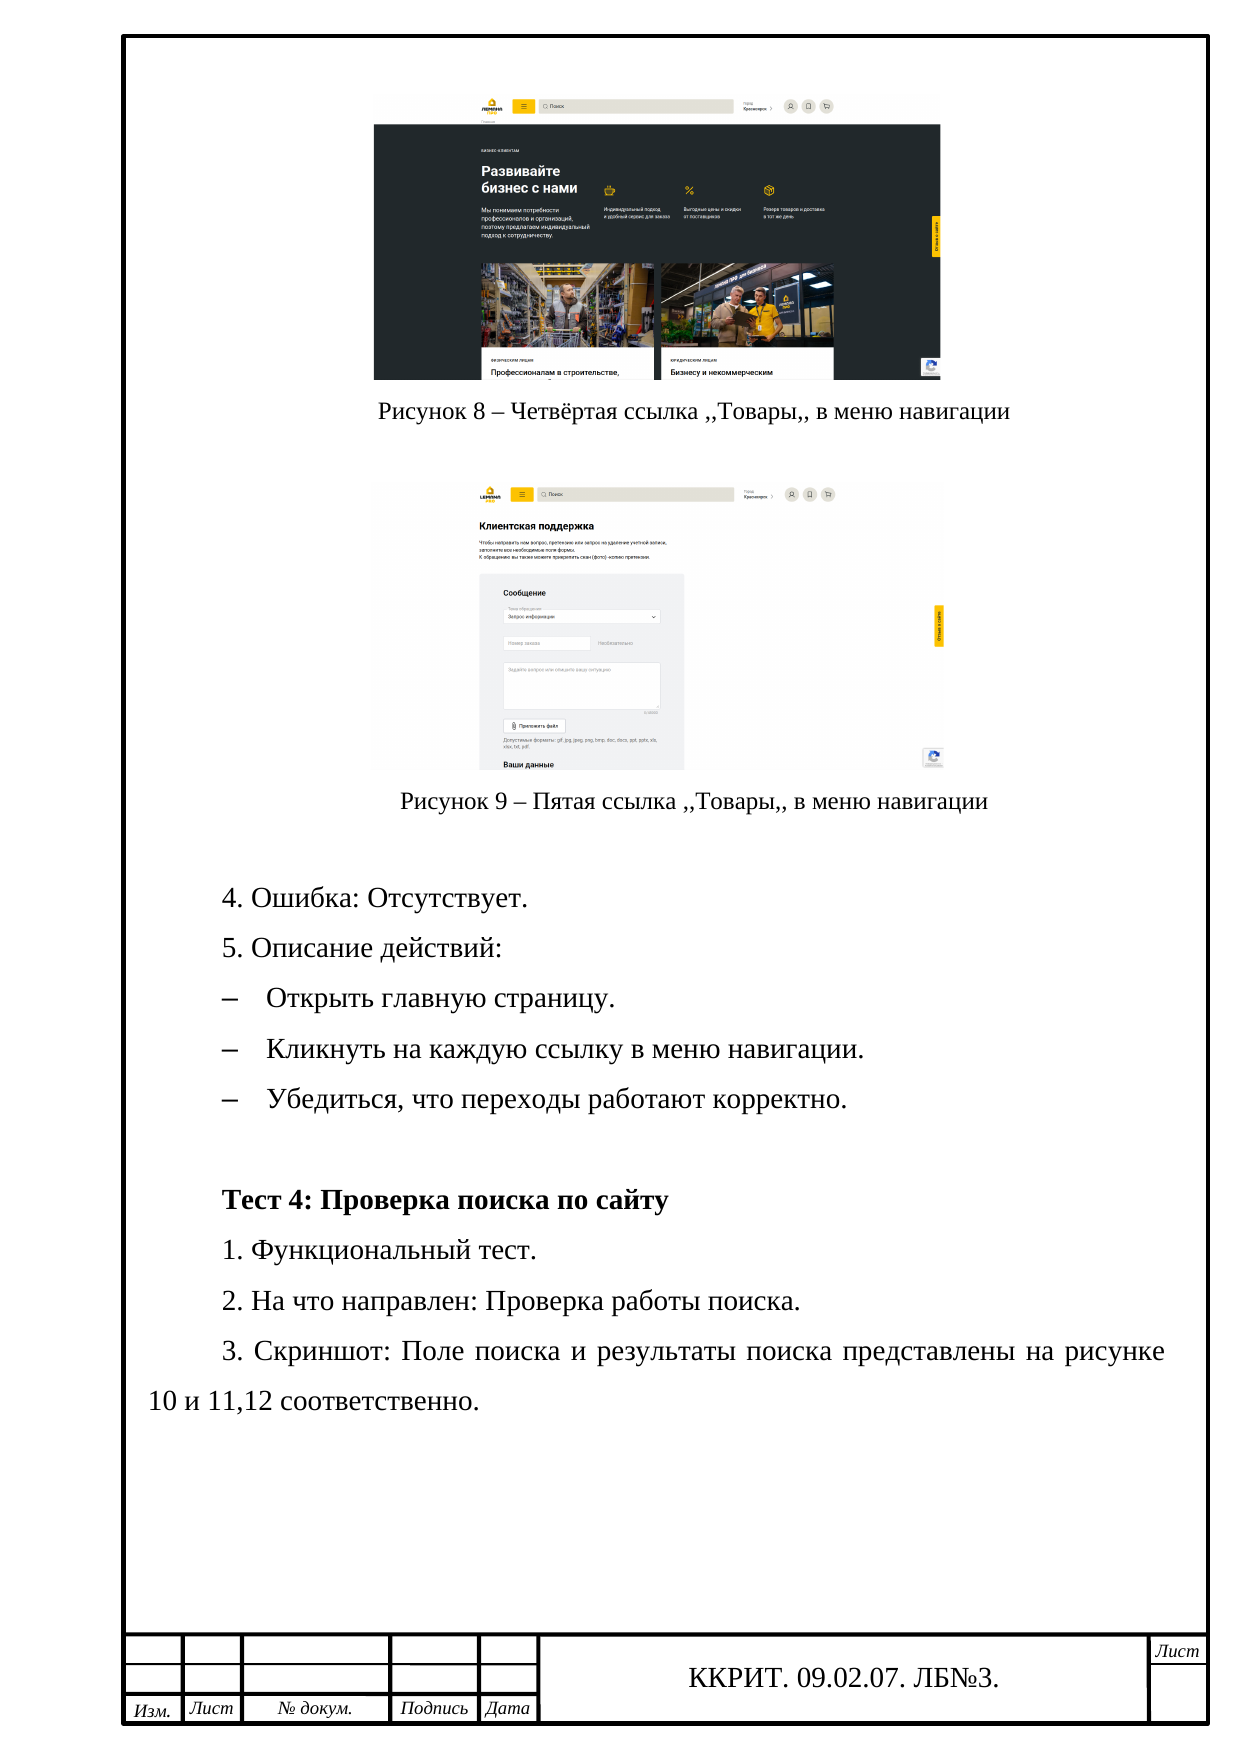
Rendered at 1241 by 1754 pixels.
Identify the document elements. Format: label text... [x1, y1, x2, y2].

list Кликнуть на каждую ссылку в меню навигации. [148, 1031, 1166, 1064]
list Убедиться, что переходы работают корректно. [148, 1081, 1166, 1115]
picture [370, 482, 944, 770]
text Рисунок 8 – Четвёртая ссылка ,,Товары,, в меню навигации [148, 396, 1166, 425]
text 3. Скриншот: Поле поиска и результаты поиска представлены на рисунке 10 и 11,12 соответственно. [148, 1333, 1166, 1417]
list Открыть главную страницу. [148, 981, 1166, 1014]
text 4. Ошибка: Отсутствует. [148, 880, 1166, 913]
text 1. Функциональный тест. [148, 1232, 1166, 1266]
text 5. Описание действий: [148, 930, 1166, 964]
text Тест 4: Проверка поиска по сайту [148, 1182, 1166, 1216]
text Рисунок 9 – Пятая ссылка ,,Товары,, в меню навигации [148, 786, 1166, 815]
text 2. На что направлен: Проверка работы поиска. [148, 1283, 1166, 1316]
picture [373, 94, 941, 380]
